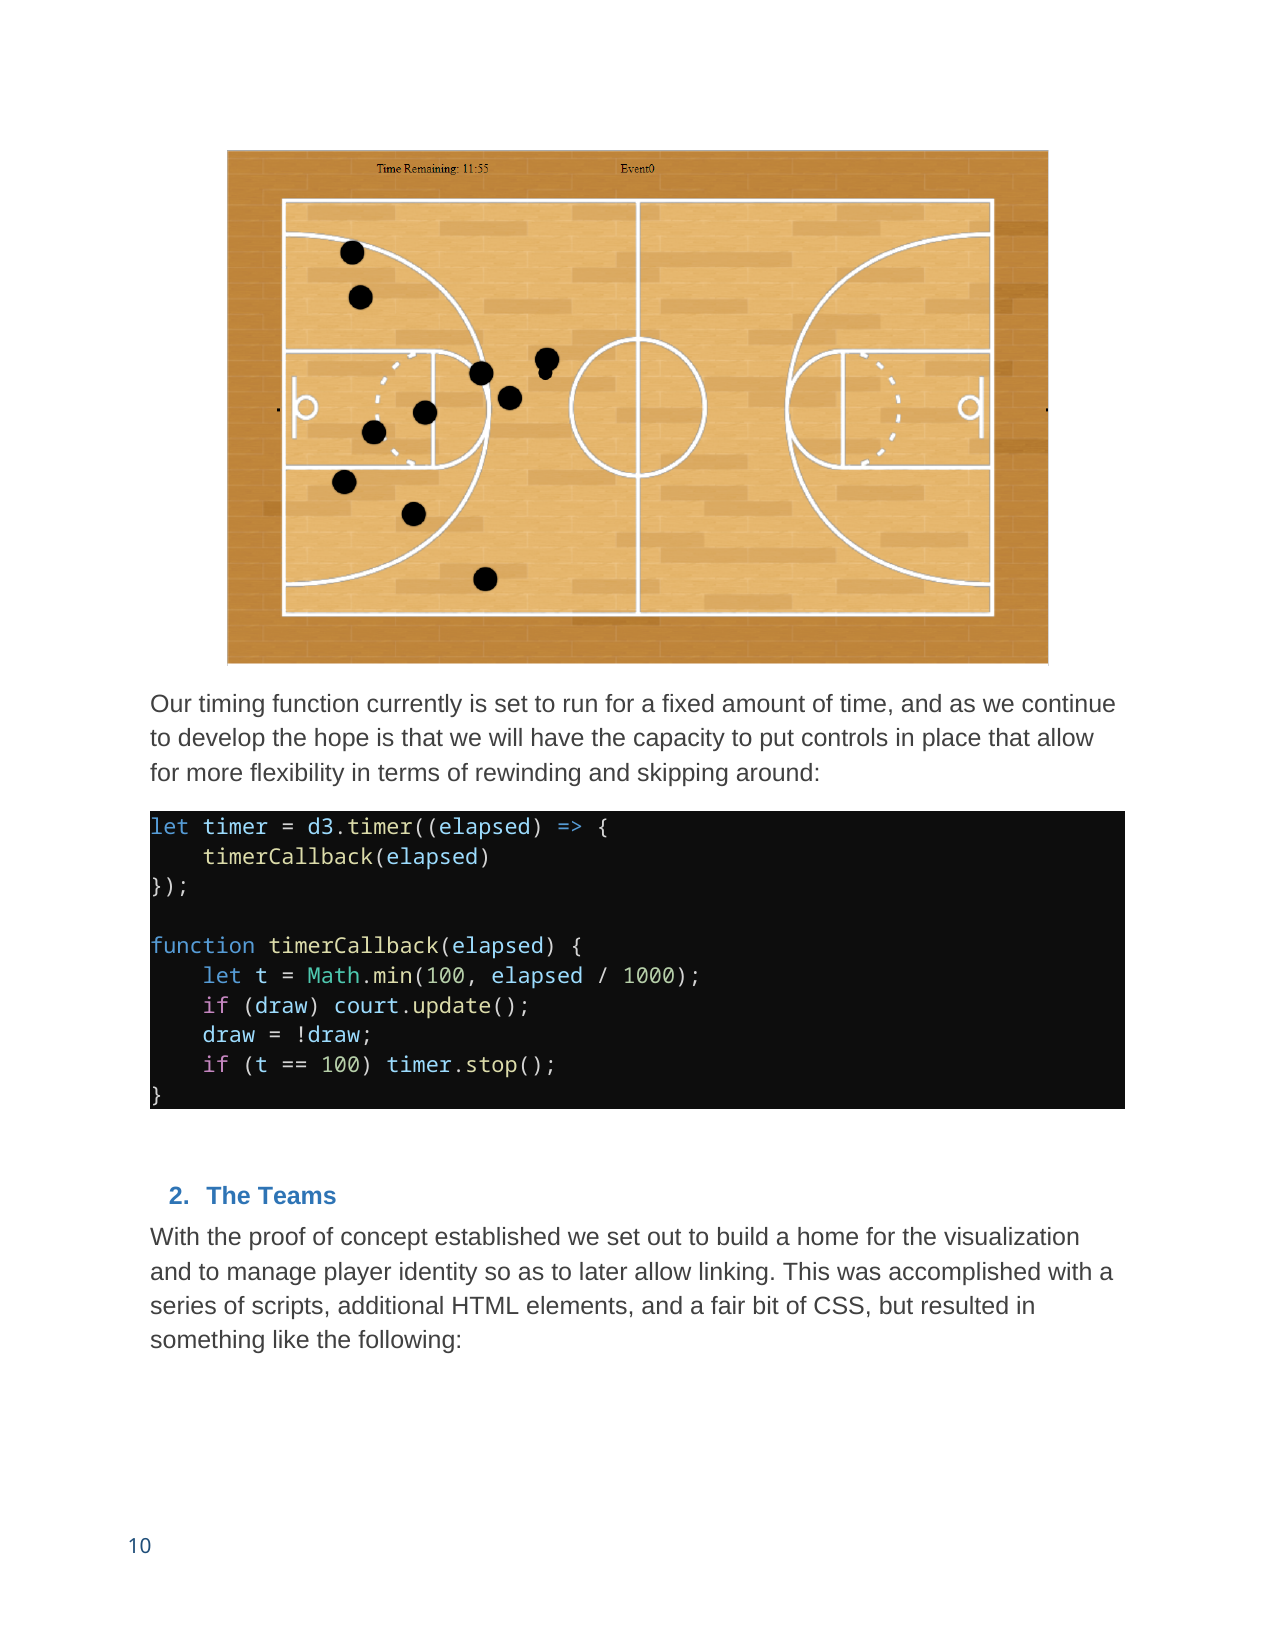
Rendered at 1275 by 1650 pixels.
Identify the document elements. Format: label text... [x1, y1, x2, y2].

text let t = Math.min(100, elapsed / 1000); [150, 960, 1125, 989]
text draw = !draw; [150, 1019, 1125, 1049]
picture [225, 150, 1050, 666]
text With the proof of concept established we set out to build a home for the visualization and to manage player identity so as to later allow linking. This was accomplished with a series of scripts, additional HTML elements, and a fair bit of CSS, but resulted in something like the following: [150, 1222, 1125, 1354]
text timerCallback(elapsed) [150, 841, 1125, 870]
text Our timing function currently is set to run for a fixed amount of time, and as we continue to develop the hope is that we will have the capacity to put controls in place that allow for more flexibility in terms of rewinding and skipping around: [150, 689, 1125, 786]
text } [150, 1079, 1125, 1109]
text let timer = d3.timer((elapsed) => { [150, 811, 1125, 841]
text if (t == 100) timer.stop(); [150, 1049, 1125, 1079]
text }); [150, 870, 1125, 900]
text if (draw) court.update(); [150, 989, 1125, 1019]
subtitle The Teams [169, 1181, 1125, 1209]
text function timerCallback(elapsed) { [150, 930, 1125, 960]
